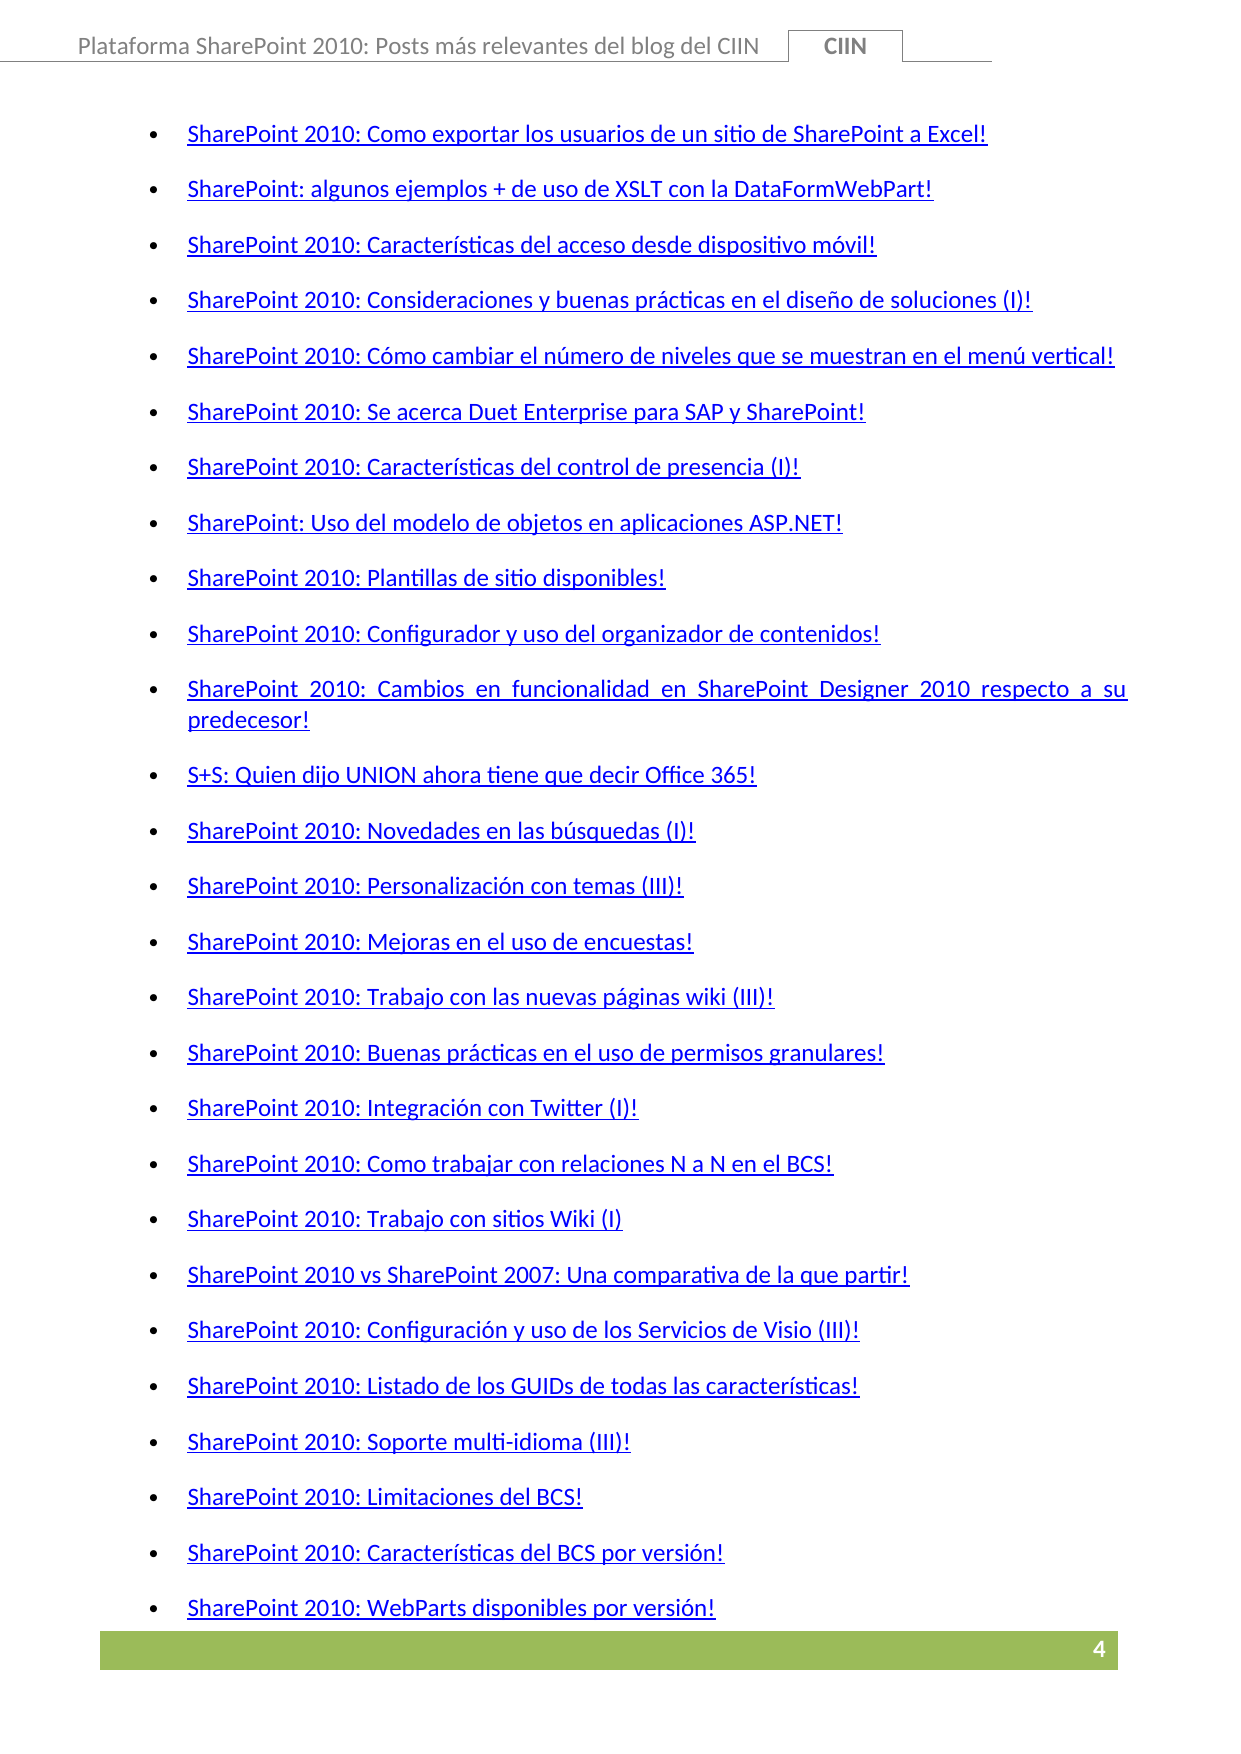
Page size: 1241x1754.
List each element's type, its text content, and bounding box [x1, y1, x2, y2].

list SharePoint 2010: Como exportar los usuarios de un sitio de SharePoint a Excel! [150, 118, 1128, 149]
list SharePoint 2010: Limitaciones del BCS! [150, 1481, 1128, 1512]
list SharePoint 2010: Características del BCS por versión! [150, 1537, 1128, 1567]
list SharePoint 2010 vs SharePoint 2007: Una comparativa de la que partir! [150, 1259, 1128, 1289]
list SharePoint 2010: Cambios en funcionalidad en SharePoint Designer 2010 respecto a su predecesor! [150, 673, 1128, 734]
list SharePoint 2010: Plantillas de sitio disponibles! [150, 562, 1128, 593]
list SharePoint 2010: Trabajo con sitios Wiki (I) [150, 1203, 1128, 1234]
list SharePoint 2010: Personalización con temas (III)! [150, 870, 1128, 901]
list SharePoint 2010: Consideraciones y buenas prácticas en el diseño de soluciones (I)! [150, 285, 1128, 315]
list SharePoint 2010: Trabajo con las nuevas páginas wiki (III)! [150, 981, 1128, 1012]
list SharePoint: Uso del modelo de objetos en aplicaciones ASP.NET! [150, 507, 1128, 537]
list SharePoint 2010: Como trabajar con relaciones N a N en el BCS! [150, 1148, 1128, 1178]
list SharePoint 2010: Buenas prácticas en el uso de permisos granulares! [150, 1037, 1128, 1067]
list SharePoint 2010: Configurador y uso del organizador de contenidos! [150, 618, 1128, 648]
list SharePoint 2010: Integración con Twitter (I)! [150, 1092, 1128, 1123]
list SharePoint 2010: Listado de los GUIDs de todas las características! [150, 1370, 1128, 1401]
list SharePoint 2010: Mejoras en el uso de encuestas! [150, 926, 1128, 956]
list SharePoint 2010: Cómo cambiar el número de niveles que se muestran en el menú vertical! [150, 340, 1128, 371]
list SharePoint 2010: Se acerca Duet Enterprise para SAP y SharePoint! [150, 396, 1128, 426]
list SharePoint 2010: Configuración y uso de los Servicios de Visio (III)! [150, 1314, 1128, 1345]
list SharePoint 2010: Novedades en las búsquedas (I)! [150, 815, 1128, 845]
list SharePoint 2010: Características del control de presencia (I)! [150, 451, 1128, 482]
list SharePoint: algunos ejemplos + de uso de XSLT con la DataFormWebPart! [150, 174, 1128, 204]
list S+S: Quien dijo UNION ahora tiene que decir Office 365! [150, 759, 1128, 790]
list SharePoint 2010: WebParts disponibles por versión! [150, 1592, 1128, 1623]
list SharePoint 2010: Características del acceso desde dispositivo móvil! [150, 229, 1128, 260]
list SharePoint 2010: Soporte multi-idioma (III)! [150, 1426, 1128, 1456]
